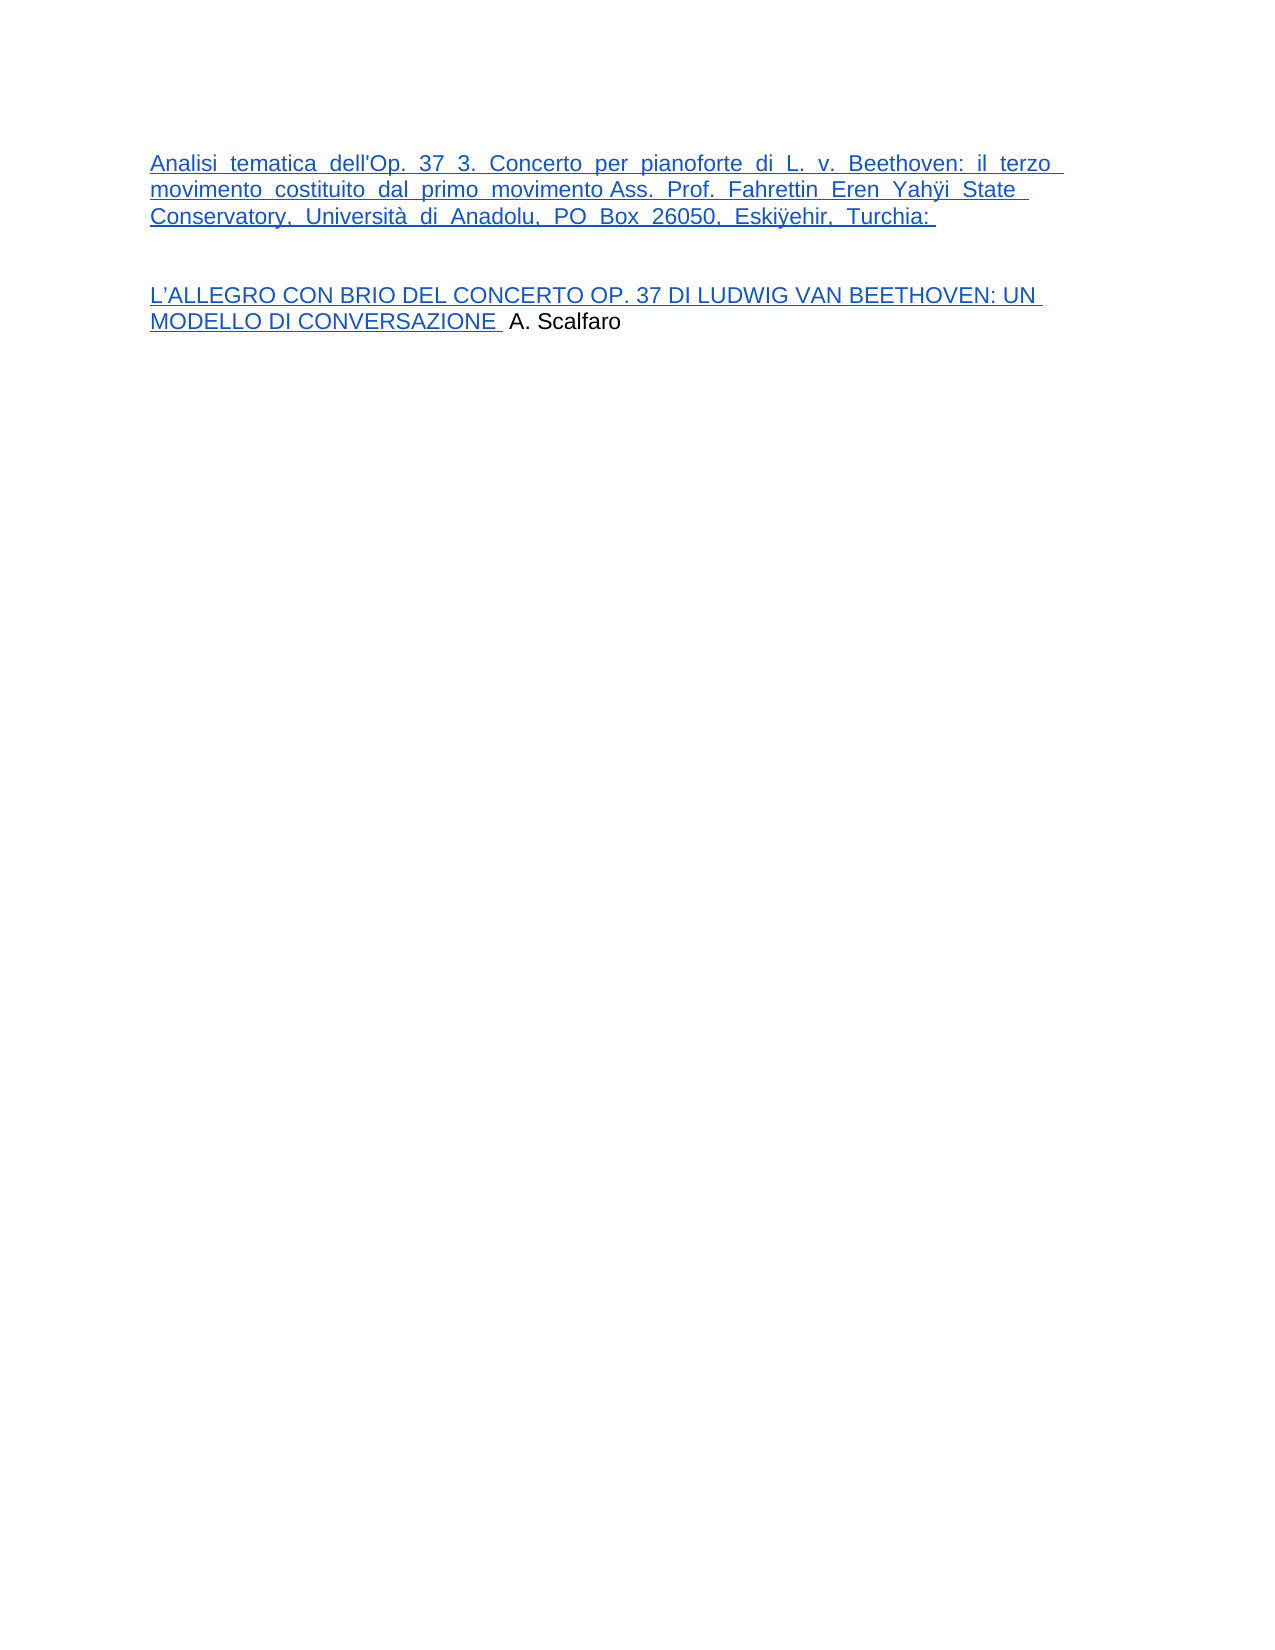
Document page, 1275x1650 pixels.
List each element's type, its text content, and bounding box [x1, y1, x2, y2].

text L’ALLEGRO CON BRIO DEL CONCERTO OP. 37 DI LUDWIG VAN BEETHOVEN: UN MODELLO DI CONVERSAZIONE A. Scalfaro [150, 282, 1125, 334]
text Analisi tematica dell'Op. 37 3. Concerto per pianoforte di L. v. Beethoven: il terzo movimento costituito dal primo movimento Ass. Prof. Fahrettin Eren Yahÿi State Conservatory, Università di Anadolu, PO Box 26050, Eskiÿehir, Turchia: [150, 150, 1125, 229]
